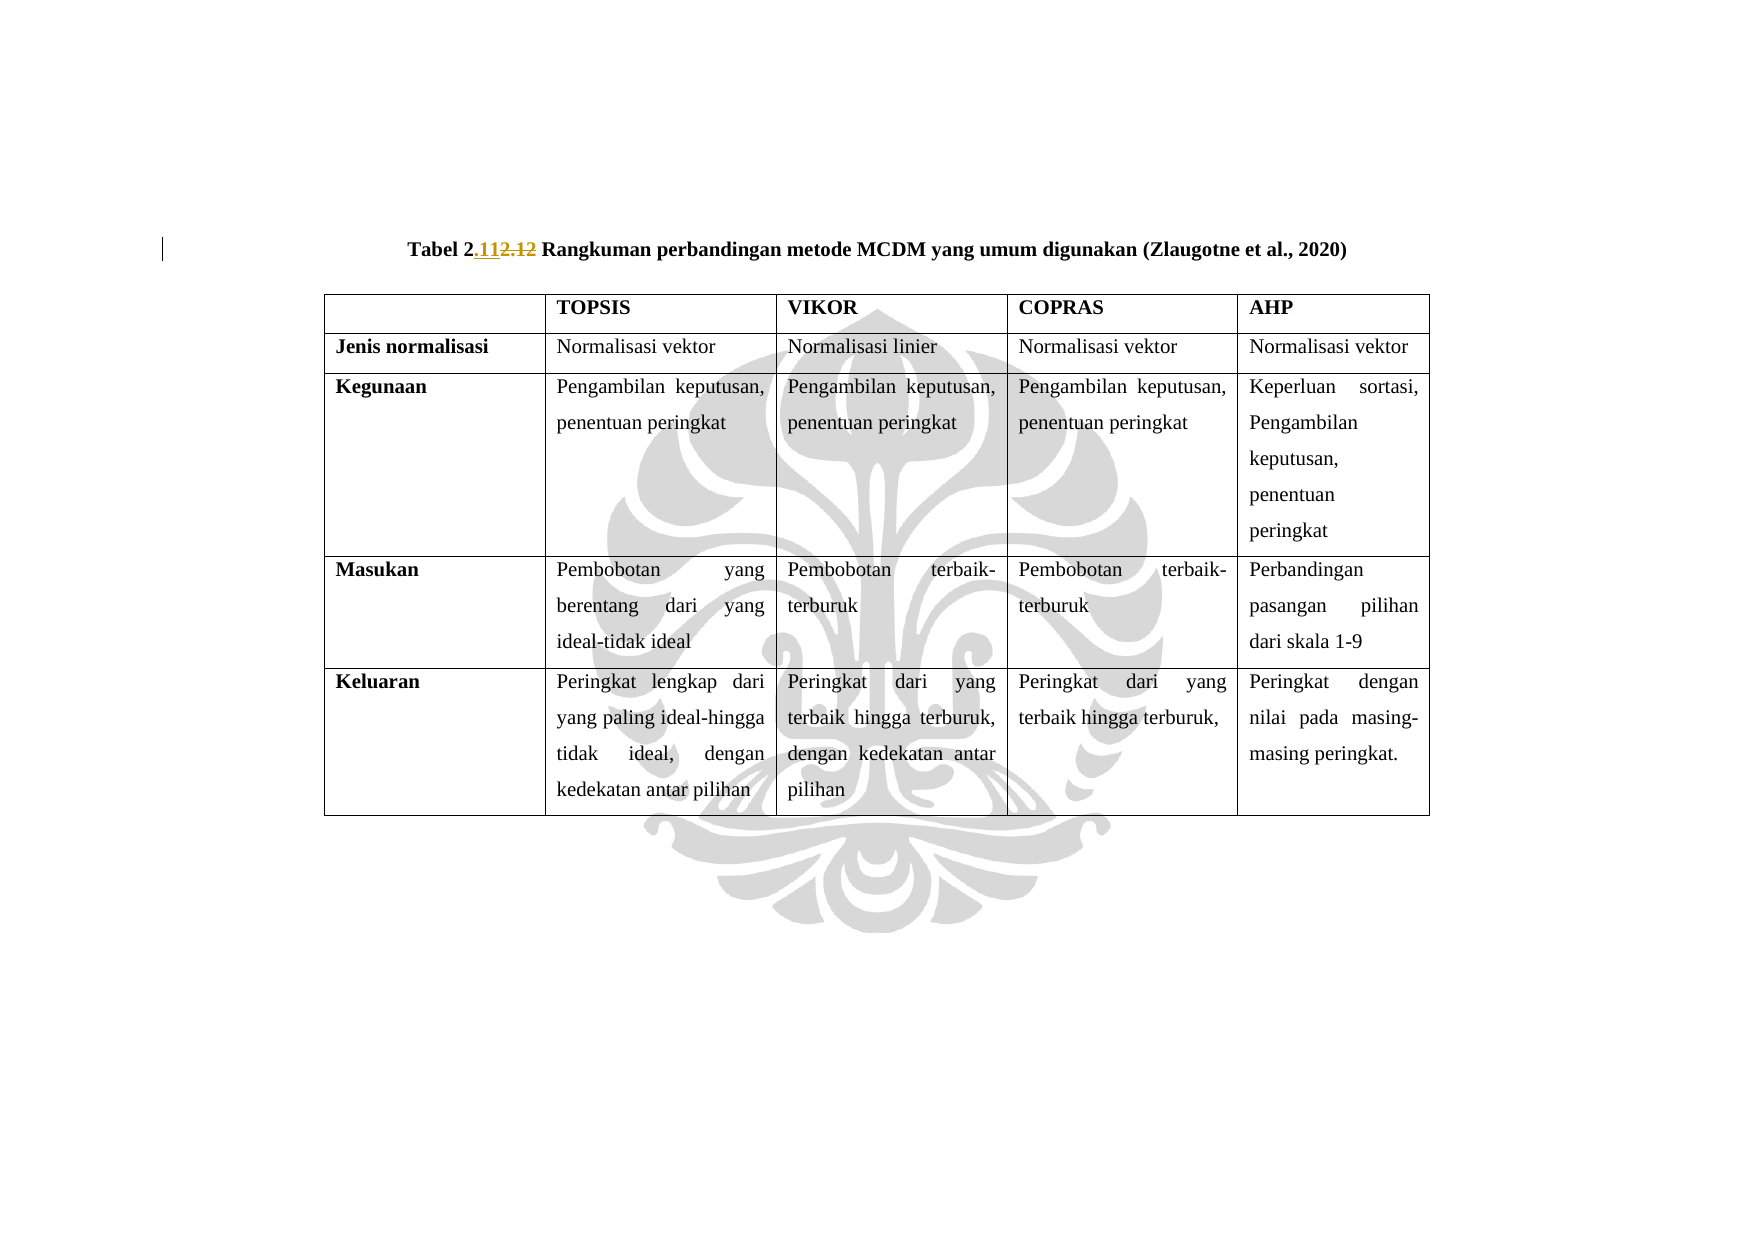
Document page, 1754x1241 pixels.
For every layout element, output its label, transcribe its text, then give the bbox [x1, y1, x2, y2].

table_header [325, 295, 545, 333]
table_cell Perbandingan pasangan pilihan dari skala 1-9 [1238, 557, 1429, 668]
table_cell Peringkat dari yang terbaik hingga terburuk, dengan kedekatan antar pilihan [777, 669, 1007, 815]
table_header TOPSIS [546, 295, 776, 333]
table_cell Masukan [325, 557, 545, 668]
table_cell Pembobotan terbaik-terburuk [777, 557, 1007, 668]
table_cell Pembobotan terbaik-terburuk [1008, 557, 1237, 668]
table_cell Pengambilan keputusan, penentuan peringkat [546, 374, 776, 556]
table_header AHP [1238, 295, 1429, 333]
table_cell Peringkat dari yang terbaik hingga terburuk, [1008, 669, 1237, 815]
table_cell Keluaran [325, 669, 545, 815]
table_header VIKOR [777, 295, 1007, 333]
table_cell Normalisasi vektor [1008, 334, 1237, 373]
table_cell Normalisasi linier [777, 334, 1007, 373]
table_cell Kegunaan [325, 374, 545, 556]
table_cell Jenis normalisasi [325, 334, 545, 373]
table_cell Pembobotan yang berentang dari yang ideal-tidak ideal [546, 557, 776, 668]
table_cell Peringkat dengan nilai pada masing-masing peringkat. [1238, 669, 1429, 815]
table_cell Normalisasi vektor [546, 334, 776, 373]
table_cell Normalisasi vektor [1238, 334, 1429, 373]
text Tabel 2 Rangkuman perbandingan metode MCDM yang umum digunakan (Zlaugotne et al., 2020) [177, 237, 1577, 261]
table_cell Pengambilan keputusan, penentuan peringkat [1008, 374, 1237, 556]
table_cell Peringkat lengkap dari yang paling ideal-hingga tidak ideal, dengan kedekatan antar pilihan [546, 669, 776, 815]
table_cell Pengambilan keputusan, penentuan peringkat [777, 374, 1007, 556]
table_cell Keperluan sortasi, Pengambilan keputusan, penentuan peringkat [1238, 374, 1429, 556]
table_header COPRAS [1008, 295, 1237, 333]
